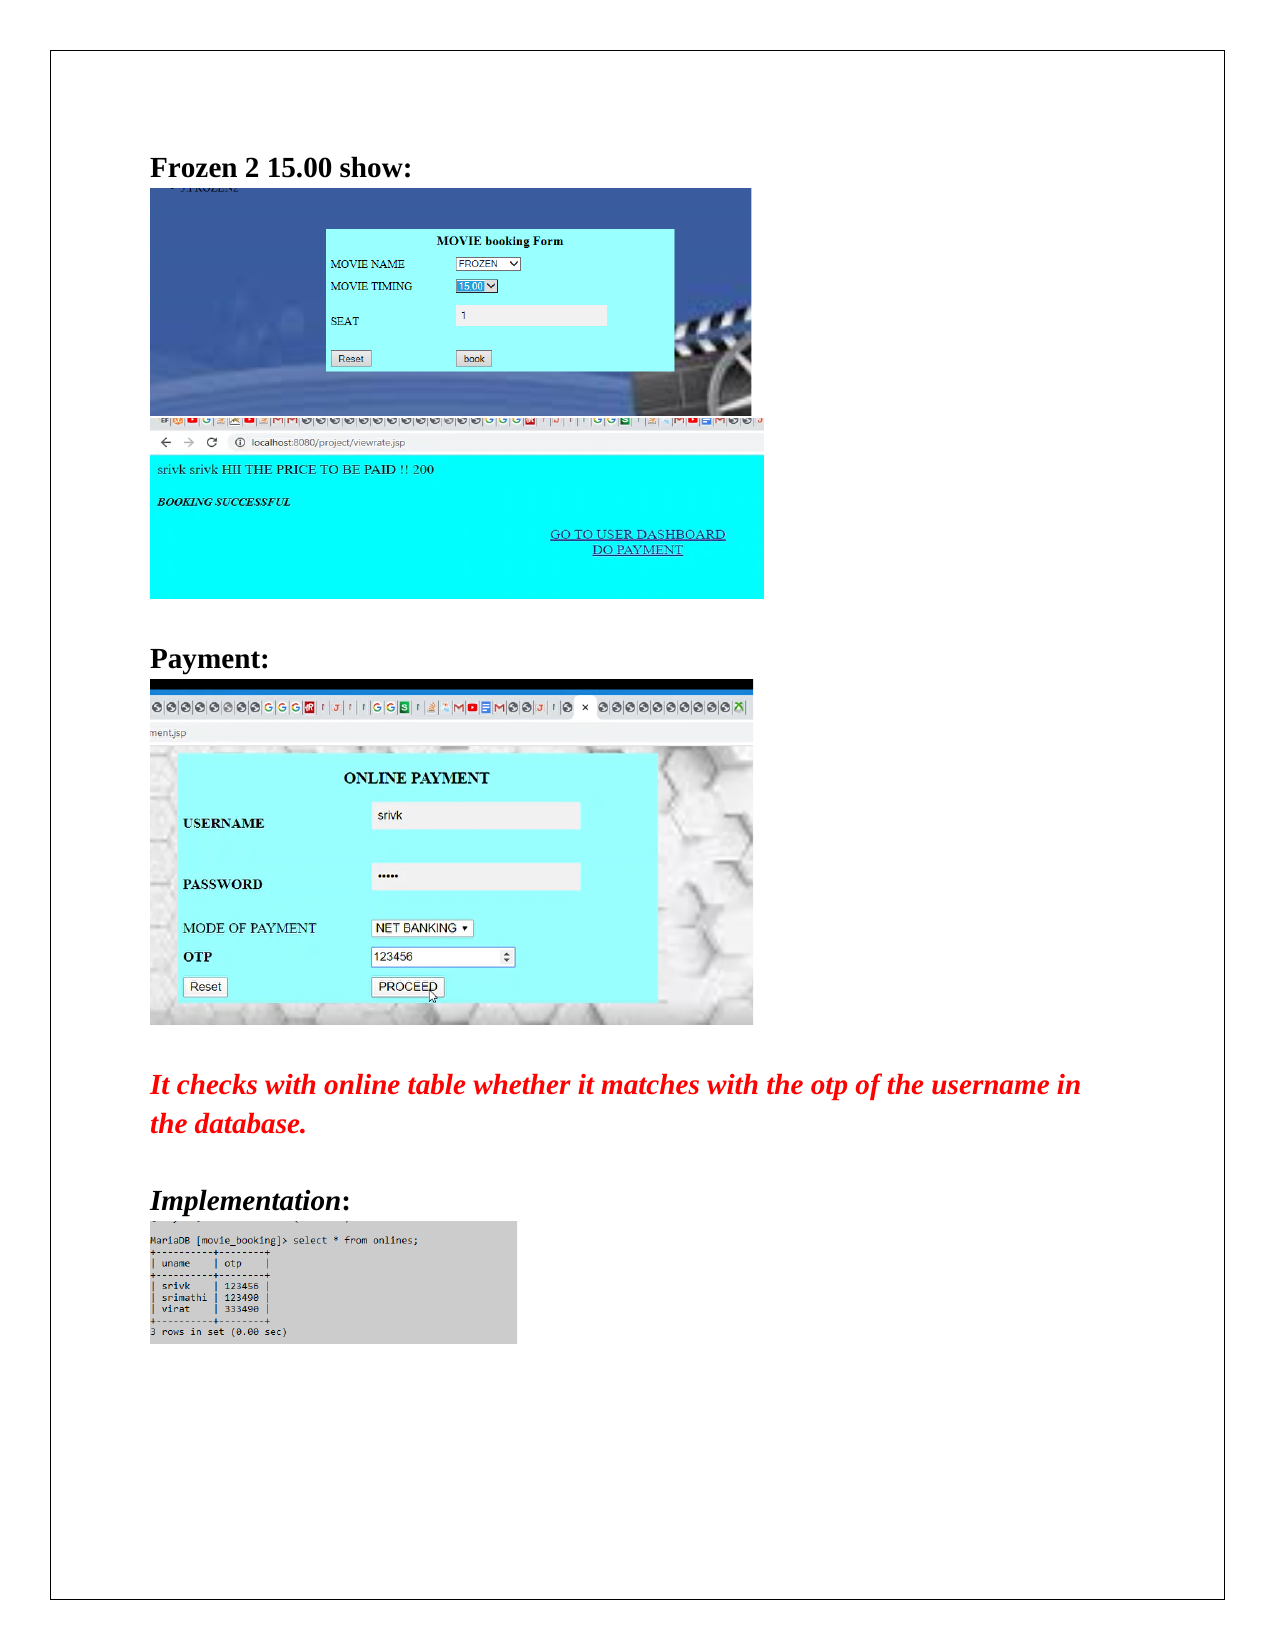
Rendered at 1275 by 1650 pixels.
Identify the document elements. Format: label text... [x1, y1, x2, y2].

text Payment: [150, 641, 1125, 674]
picture [150, 418, 764, 599]
text Frozen 2 15.00 show: [150, 150, 1125, 183]
picture [150, 188, 752, 416]
text Implementation: [150, 1183, 1125, 1216]
picture [150, 1221, 518, 1344]
picture [150, 679, 754, 1025]
text It checks with online table whether it matches with the otp of the username in the database. [150, 1067, 1125, 1139]
